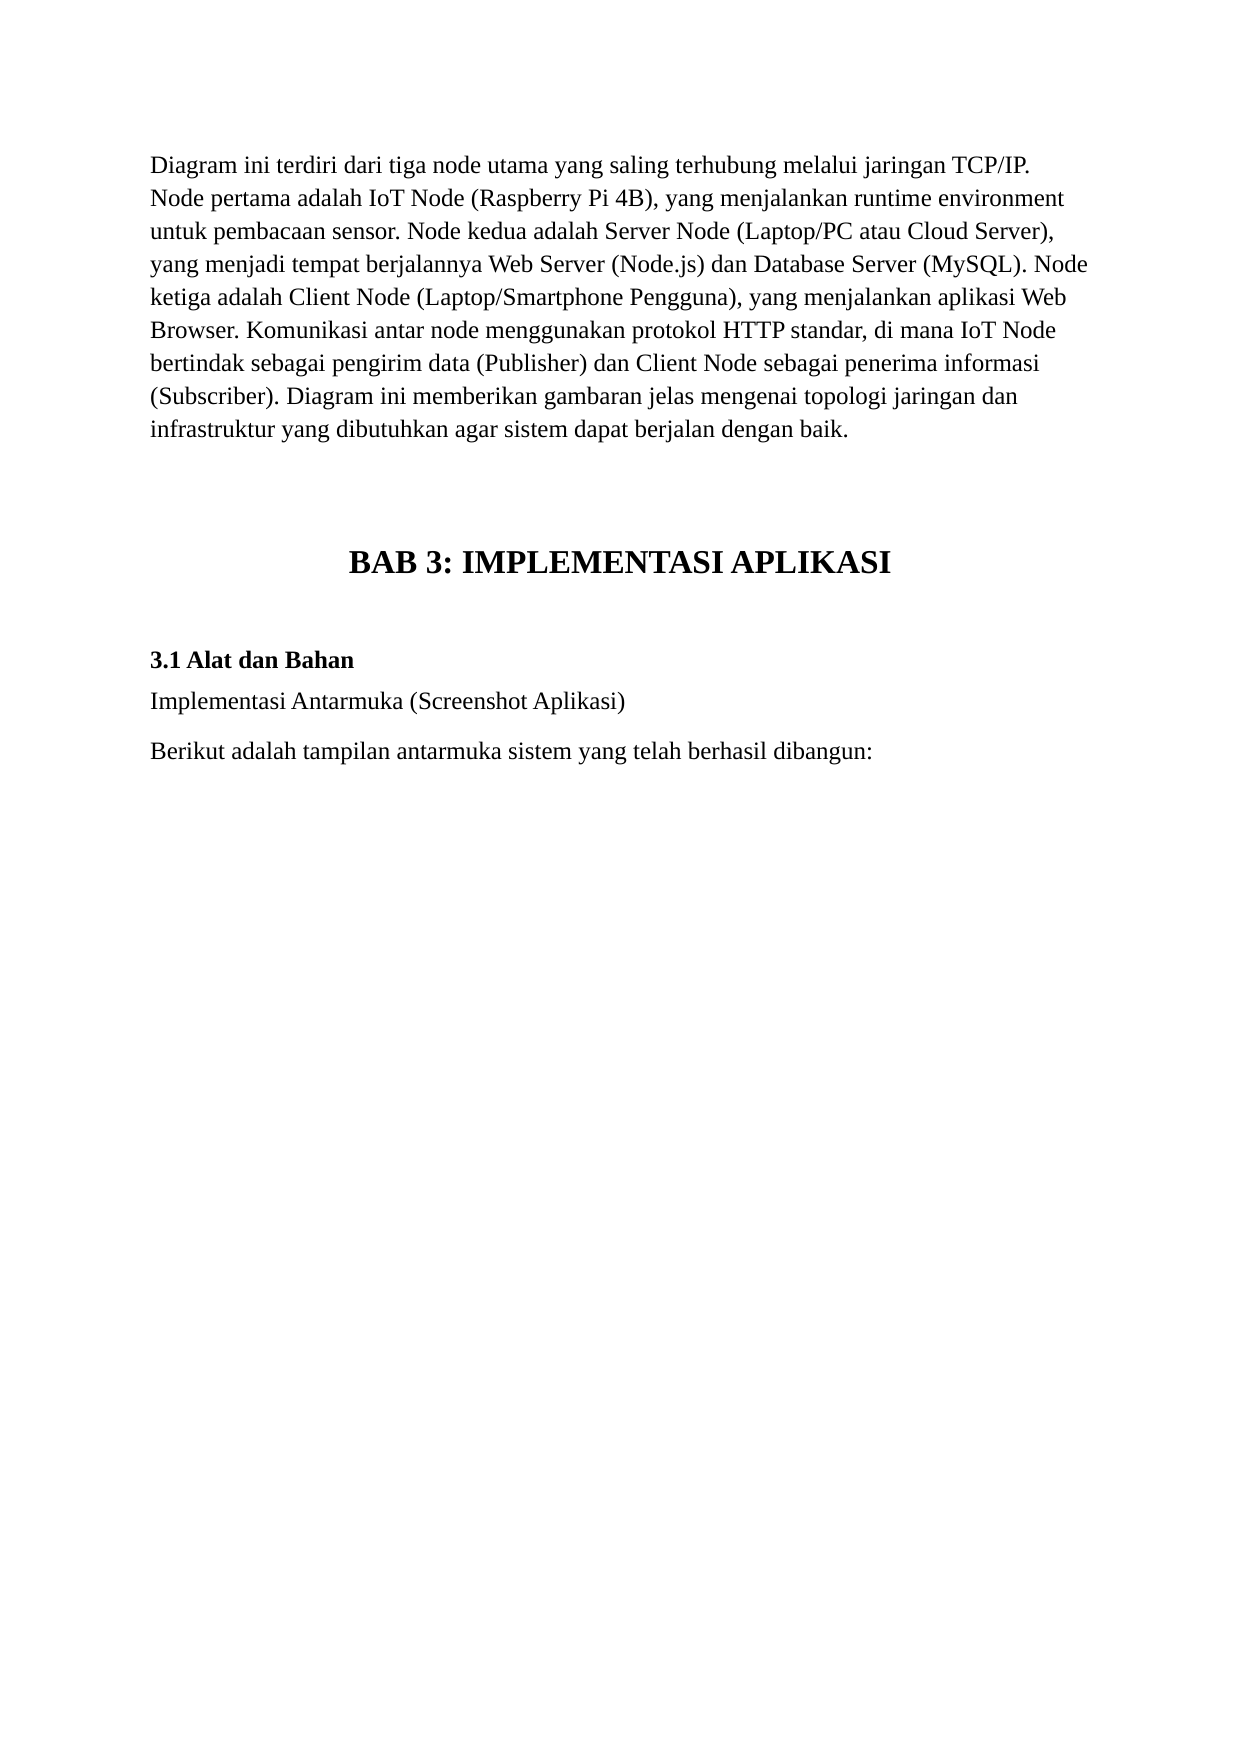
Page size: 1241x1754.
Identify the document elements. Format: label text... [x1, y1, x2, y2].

text Implementasi Antarmuka (Screenshot Aplikasi) [150, 686, 1090, 715]
subtitle BAB 3: IMPLEMENTASI APLIKASI [150, 543, 1090, 581]
subtitle 3.1 Alat dan Bahan [150, 645, 1090, 673]
text Diagram ini terdiri dari tiga node utama yang saling terhubung melalui jaringan TCP/IP. Node pertama adalah IoT Node (Raspberry Pi 4B), yang menjalankan runtime environment untuk pembacaan sensor. Node kedua adalah Server Node (Laptop/PC atau Cloud Server), yang menjadi tempat berjalannya Web Server (Node.js) dan Database Server (MySQL). Node ketiga adalah Client Node (Laptop/Smartphone Pengguna), yang menjalankan aplikasi Web Browser. Komunikasi antar node menggunakan protokol HTTP standar, di mana IoT Node bertindak sebagai pengirim data (Publisher) dan Client Node sebagai penerima informasi (Subscriber). Diagram ini memberikan gambaran jelas mengenai topologi jaringan dan infrastruktur yang dibutuhkan agar sistem dapat berjalan dengan baik. [150, 150, 1090, 443]
text Berikut adalah tampilan antarmuka sistem yang telah berhasil dibangun: [150, 736, 1090, 764]
